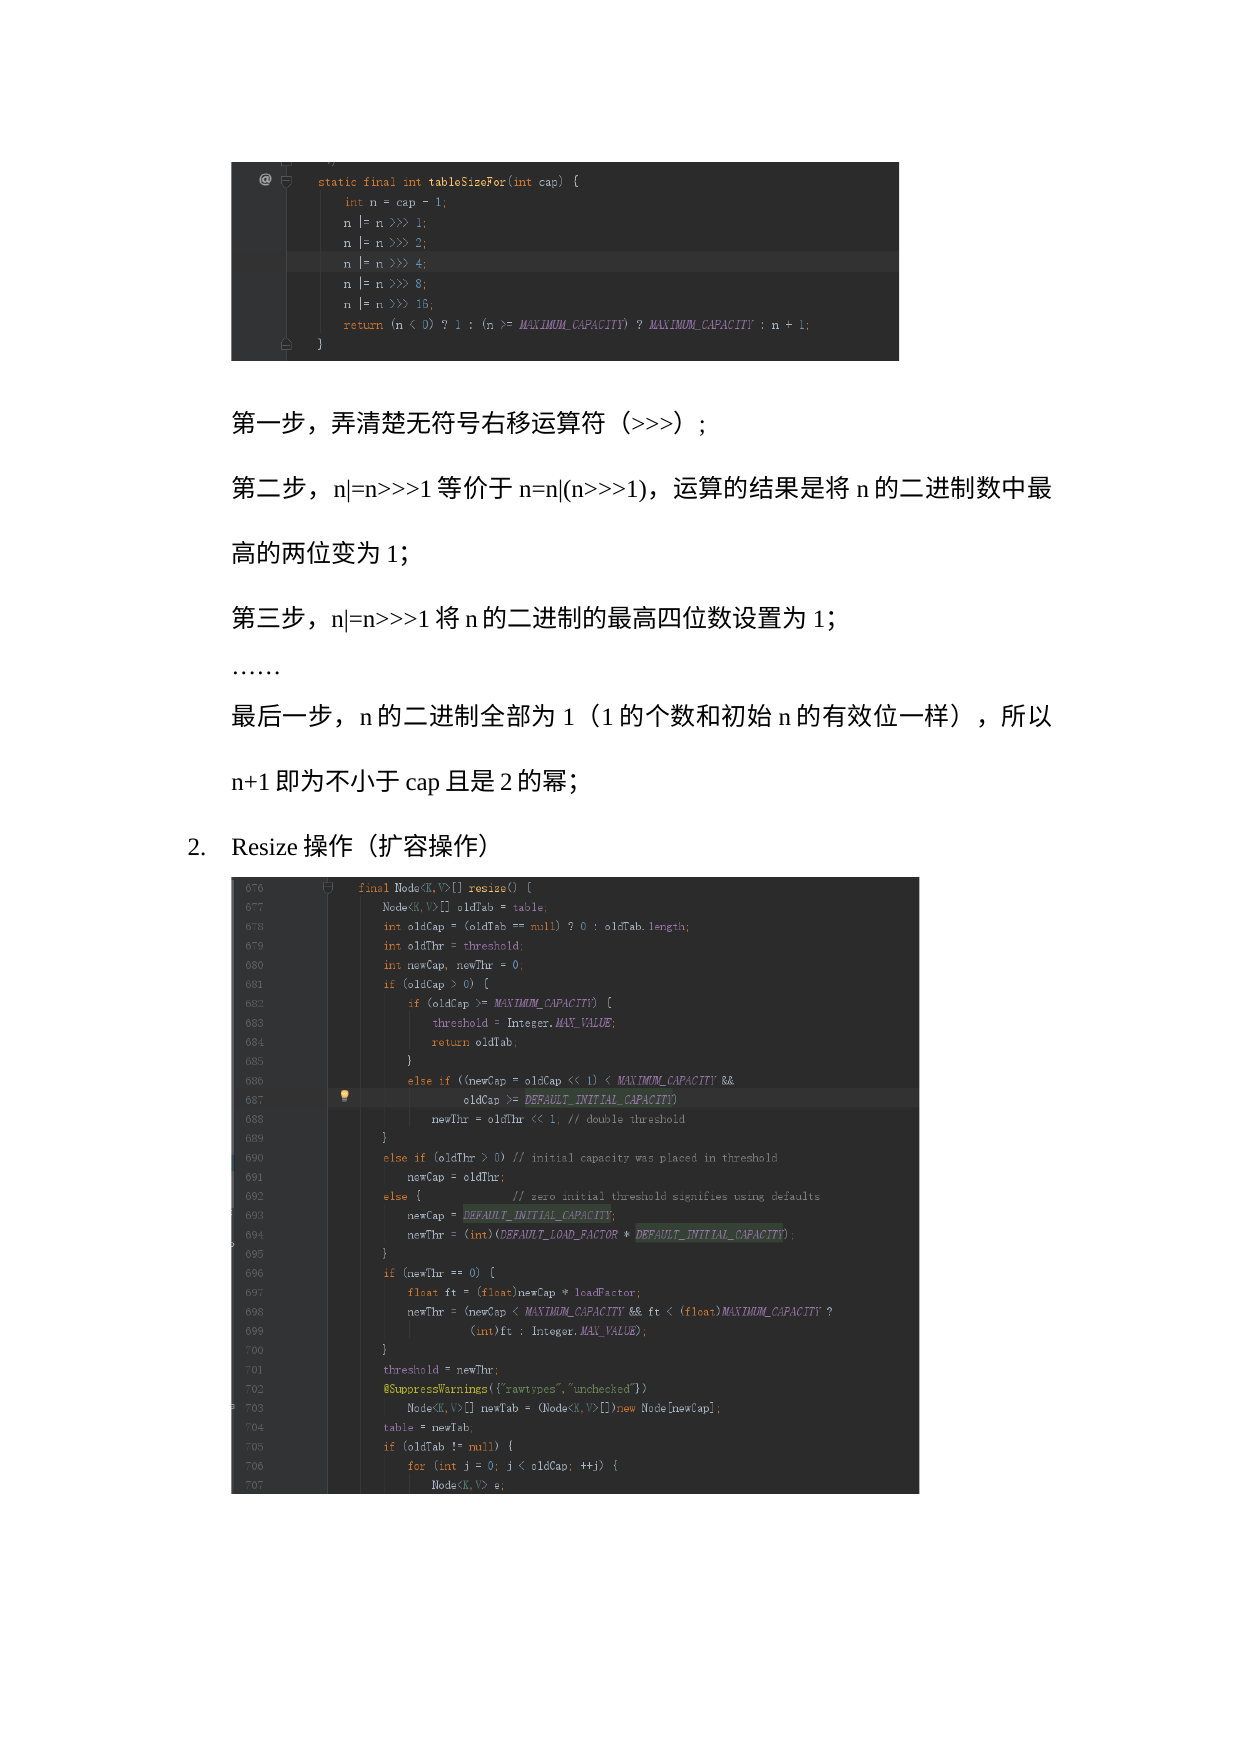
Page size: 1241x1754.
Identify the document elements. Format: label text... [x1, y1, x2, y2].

list …… [231, 649, 1053, 682]
list 第二步，n|=n>>>1等价于n=n|(n>>>1)，运算的结果是将n的二进制数中最高的两位变为1； [231, 454, 1053, 584]
picture [231, 162, 900, 361]
picture [231, 877, 920, 1494]
list 第一步，弄清楚无符号右移运算符（>>>）; [231, 389, 1053, 454]
list 最后一步，n的二进制全部为1（1的个数和初始n的有效位一样），所以n+1即为不小于cap且是2的幂； [231, 682, 1053, 812]
list 第三步，n|=n>>>1将n的二进制的最高四位数设置为1； [231, 584, 1053, 649]
list Resize操作（扩容操作） [187, 812, 1053, 877]
